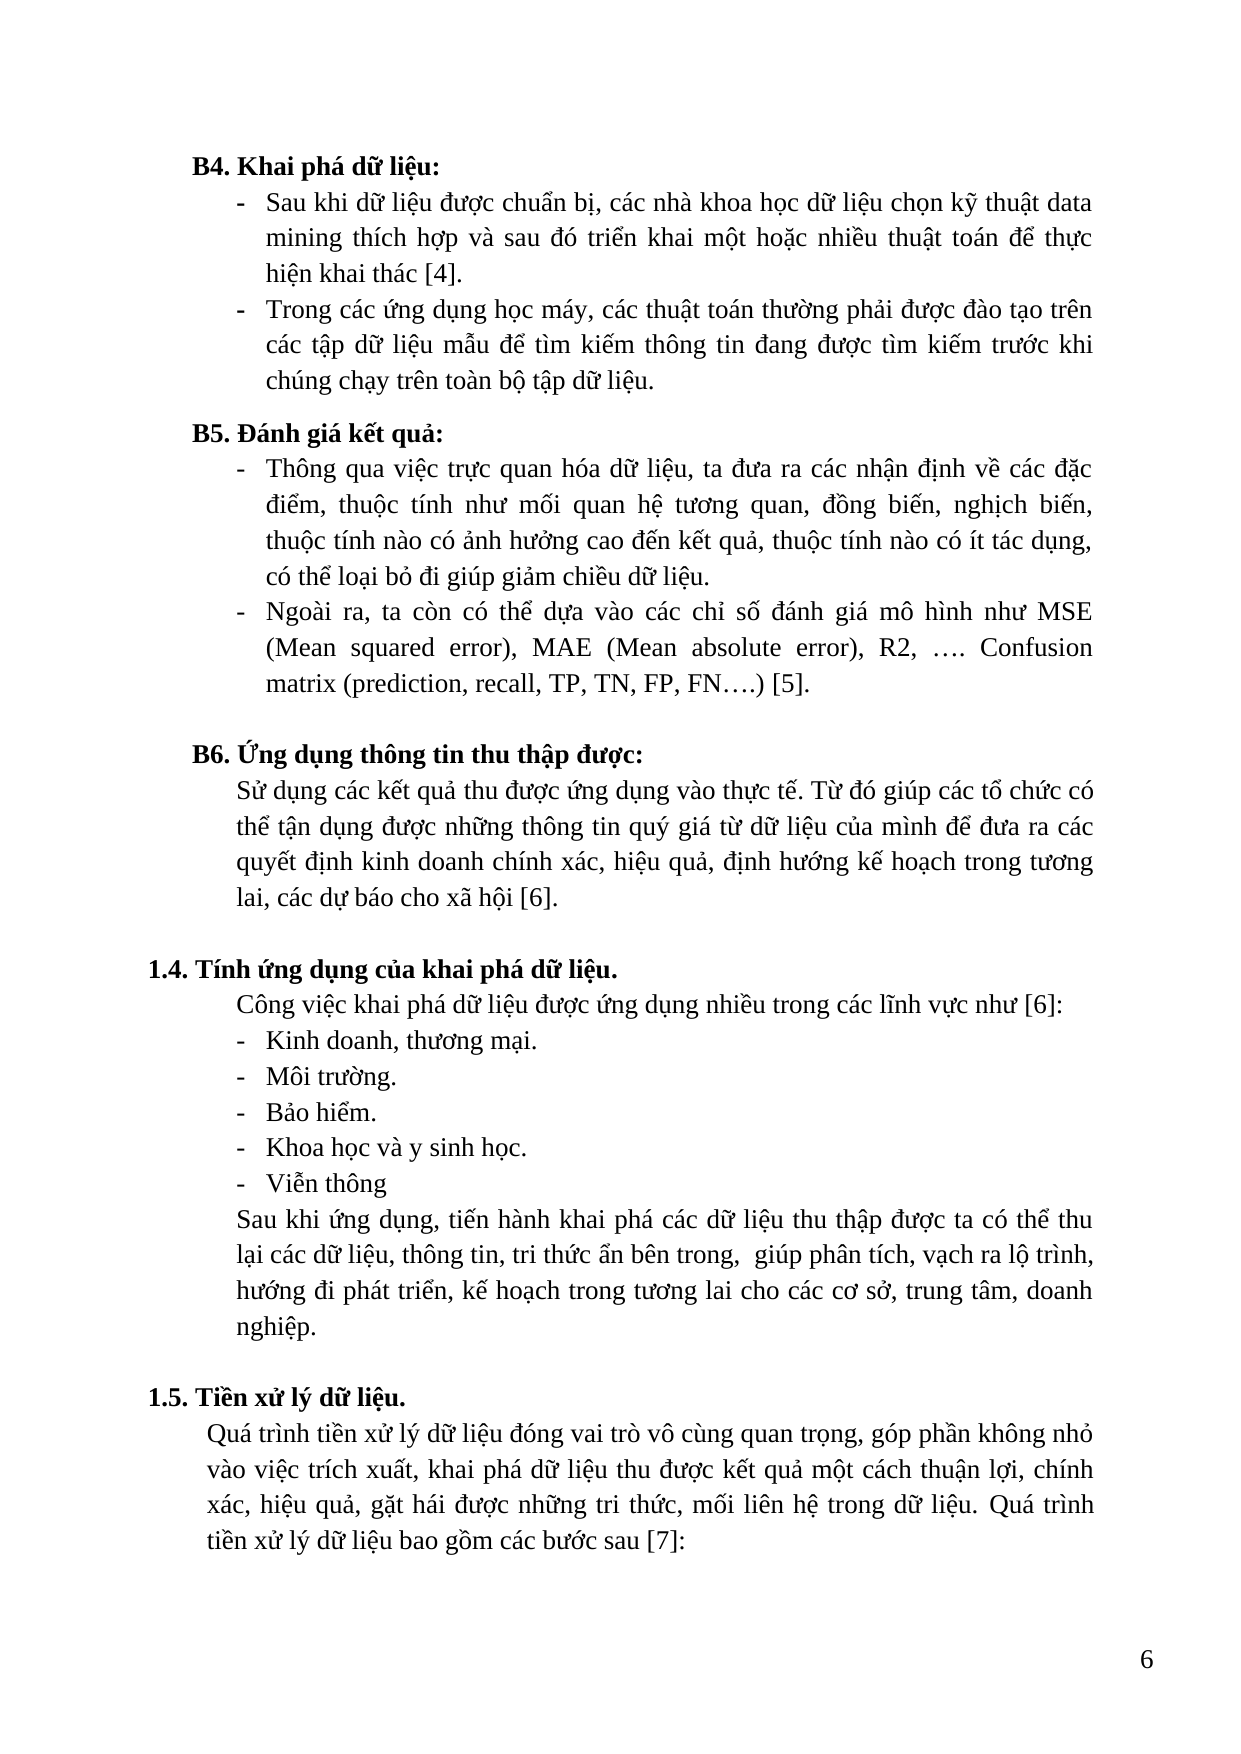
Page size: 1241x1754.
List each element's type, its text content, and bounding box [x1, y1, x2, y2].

list Ngoài ra, ta còn có thể dựa vào các chỉ số đánh giá mô hình như MSE (Mean squared error), MAE (Mean absolute error), R2, …. Confusion matrix (prediction, recall, TP, TN, FP, FN….) [5]. [236, 595, 1094, 698]
text B4. Khai phá dữ liệu: [192, 150, 1094, 181]
list Sau khi dữ liệu được chuẩn bị, các nhà khoa học dữ liệu chọn kỹ thuật data mining thích hợp và sau đó triển khai một hoặc nhiều thuật toán để thực hiện khai thác [4]. [236, 186, 1094, 288]
text B5. Đánh giá kết quả: [192, 417, 1094, 448]
list Khoa học và y sinh học. [236, 1131, 1094, 1162]
text Sau khi ứng dụng, tiến hành khai phá các dữ liệu thu thập được ta có thể thu lại các dữ liệu, thông tin, tri thức ẩn bên trong, giúp phân tích, vạch ra lộ trình, hướng đi phát triển, kế hoạch trong tương lai cho các cơ sở, trung tâm, doanh nghiệp. [236, 1203, 1094, 1341]
list Thông qua việc trực quan hóa dữ liệu, ta đưa ra các nhận định về các đặc điểm, thuộc tính như mối quan hệ tương quan, đồng biến, nghịch biến, thuộc tính nào có ảnh hưởng cao đến kết quả, thuộc tính nào có ít tác dụng, có thể loại bỏ đi giúp giảm chiều dữ liệu. [236, 452, 1094, 591]
list Trong các ứng dụng học máy, các thuật toán thường phải được đào tạo trên các tập dữ liệu mẫu để tìm kiếm thông tin đang được tìm kiếm trước khi chúng chạy trên toàn bộ tập dữ liệu. [236, 293, 1094, 396]
text Sử dụng các kết quả thu được ứng dụng vào thực tế. Từ đó giúp các tổ chức có thể tận dụng được những thông tin quý giá từ dữ liệu của mình để đưa ra các quyết định kinh doanh chính xác, hiệu quả, định hướng kế hoạch trong tương lai, các dự báo cho xã hội [6]. [236, 774, 1094, 912]
subtitle 1.4. Tính ứng dụng của khai phá dữ liệu. [148, 953, 1094, 984]
list Môi trường. [236, 1060, 1094, 1091]
list Kinh doanh, thương mại. [236, 1024, 1094, 1055]
list Bảo hiểm. [236, 1096, 1094, 1127]
list Viễn thông [236, 1167, 1094, 1198]
text Công việc khai phá dữ liệu được ứng dụng nhiều trong các lĩnh vực như [6]: [236, 988, 1094, 1019]
text Quá trình tiền xử lý dữ liệu đóng vai trò vô cùng quan trọng, góp phần không nhỏ vào việc trích xuất, khai phá dữ liệu thu được kết quả một cách thuận lợi, chính xác, hiệu quả, gặt hái được những tri thức, mối liên hệ trong dữ liệu. Quá trình tiền xử lý dữ liệu bao gồm các bước sau [7]: [207, 1417, 1094, 1556]
subtitle 1.5. Tiền xử lý dữ liệu. [148, 1381, 1094, 1413]
text B6. Ứng dụng thông tin thu thập được: [192, 738, 1094, 769]
